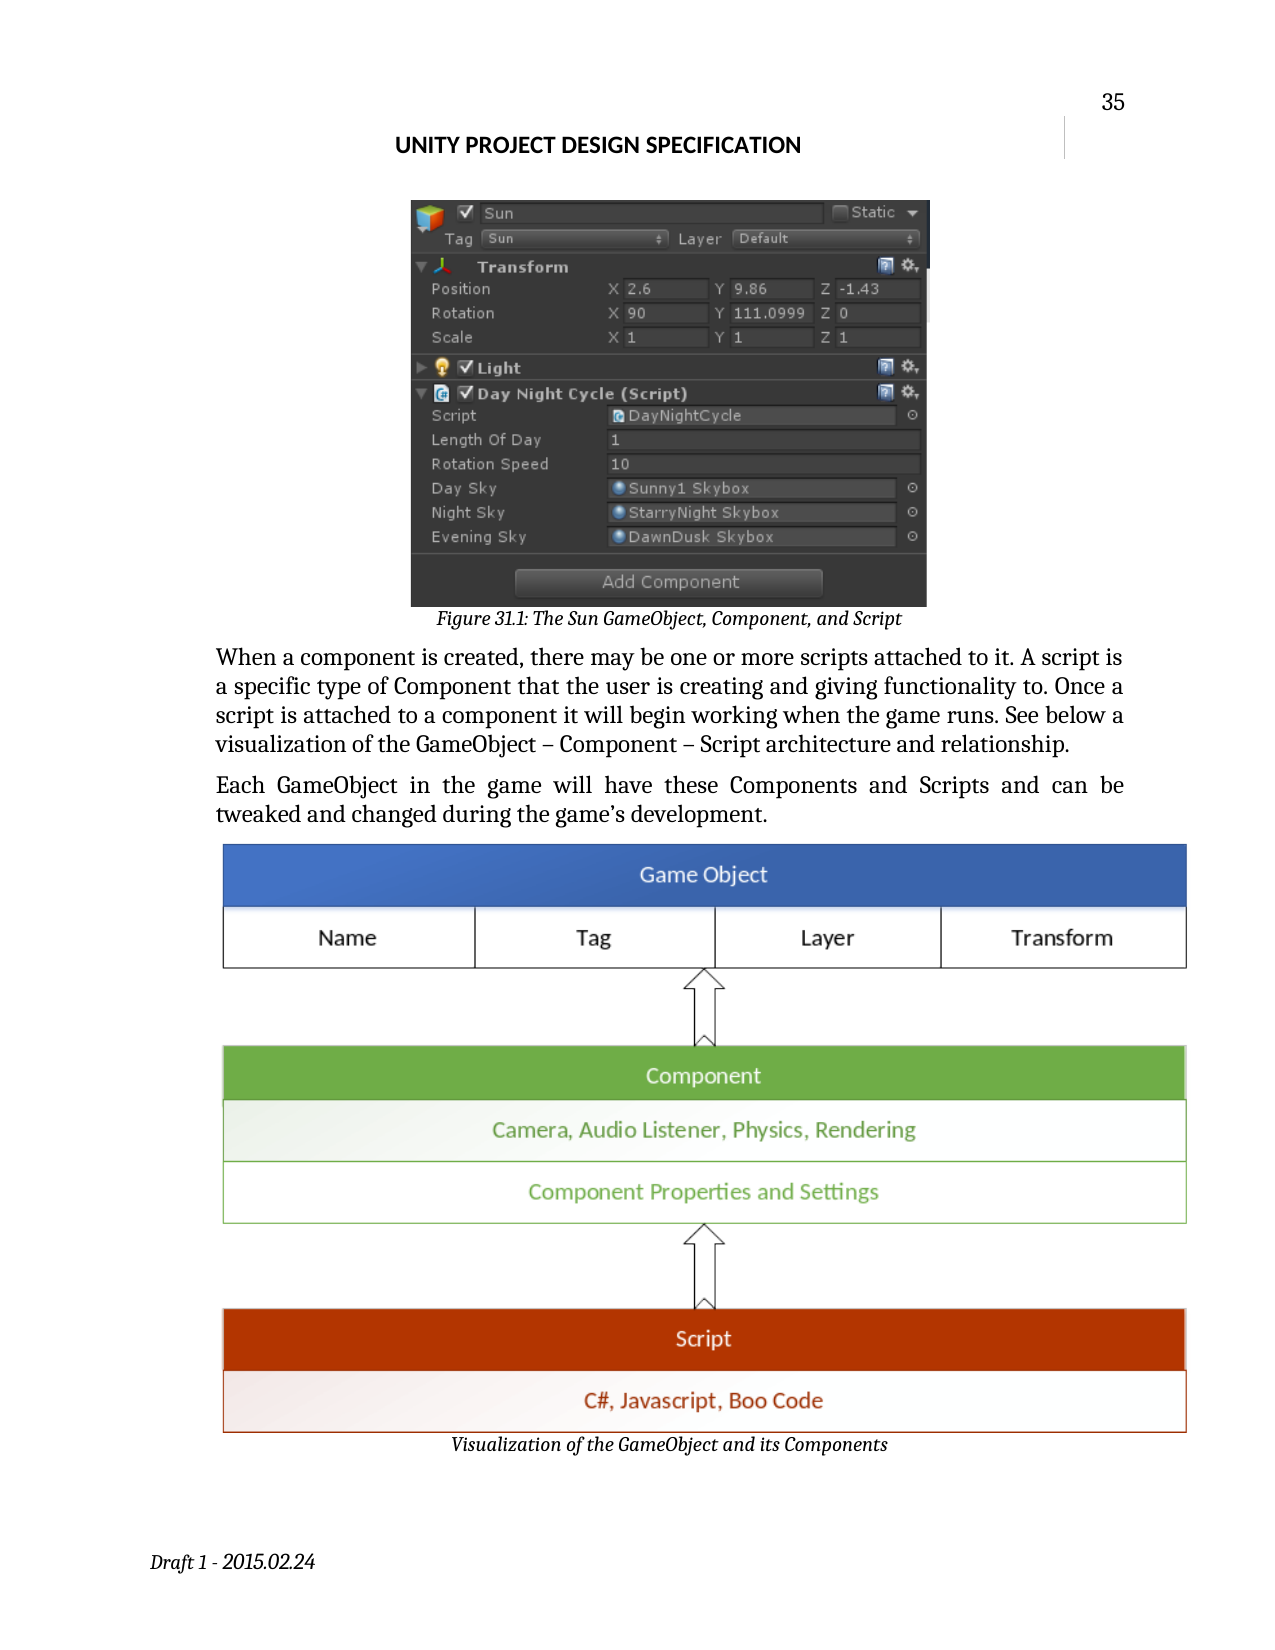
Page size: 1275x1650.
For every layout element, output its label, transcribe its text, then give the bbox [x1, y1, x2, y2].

text Visualization of the GameObject and its Components [216, 841, 1125, 1457]
text When a component is created, there may be one or more scripts attached to it. A script is a specific type of Component that the user is creating and giving functionality to. Once a script is attached to a component it will begin working when the game runs. See below a visualization of the GameObject – Component – Script architecture and relationship. [216, 643, 1125, 758]
text Each GameObject in the game will have these Components and Scripts and can be tweaked and changed during the game’s development. [216, 771, 1125, 828]
picture [410, 200, 930, 607]
